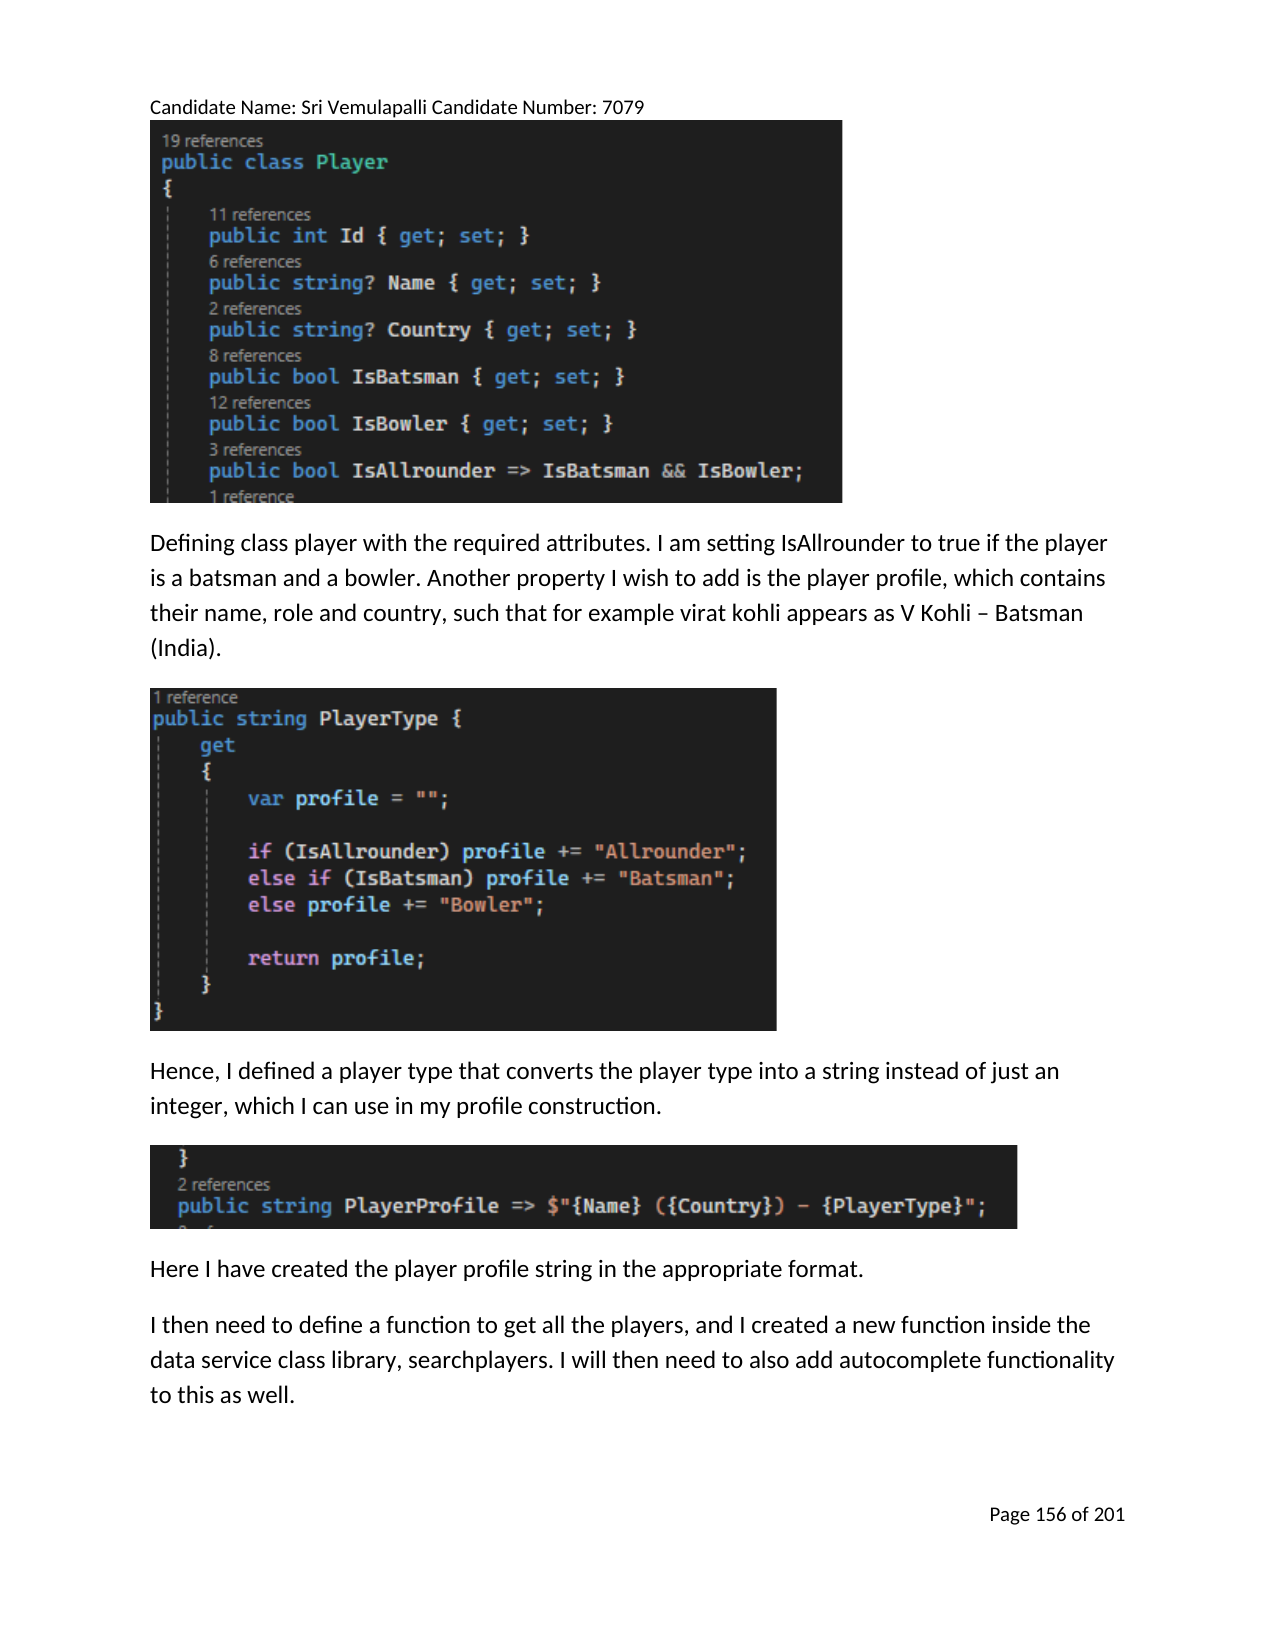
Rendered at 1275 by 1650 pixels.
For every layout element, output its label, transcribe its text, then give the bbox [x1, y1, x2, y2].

picture [150, 688, 777, 1031]
text Hence, I defined a player type that converts the player type into a string instead of just an integer, which I can use in my profile construction. [150, 1055, 1125, 1121]
text Here I have created the player profile string in the appropriate format. [150, 1253, 1125, 1284]
picture [150, 120, 843, 503]
text Defining class player with the required attributes. I am setting IsAllrounder to true if the player is a batsman and a bowler. Another property I wish to add is the player profile, which contains their name, role and country, such that for example virat kohli appears as V Kohli – Batsman (India). [150, 527, 1125, 663]
text I then need to define a function to get all the players, and I created a new function inside the data service class library, searchplayers. I will then need to also add autocomplete functionality to this as well. [150, 1309, 1125, 1409]
picture [150, 1145, 1018, 1229]
